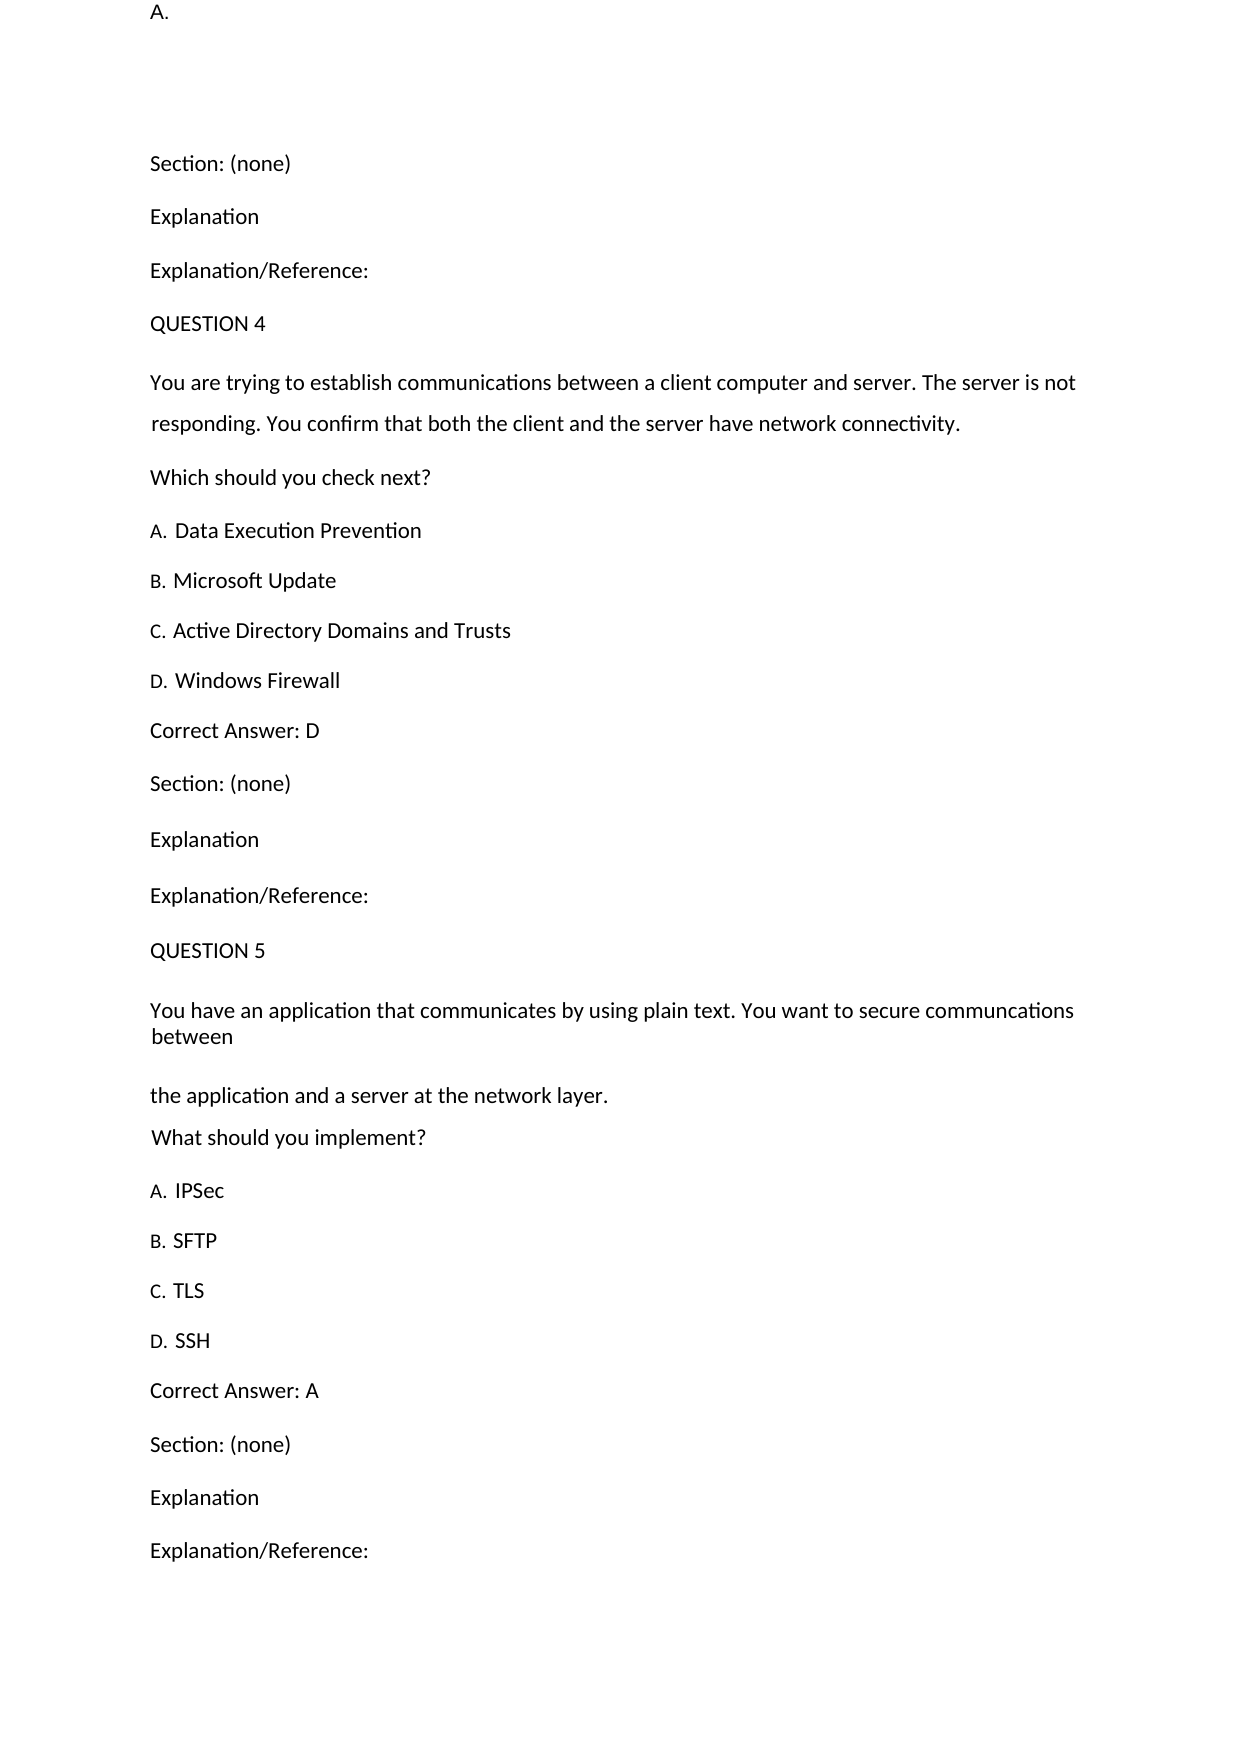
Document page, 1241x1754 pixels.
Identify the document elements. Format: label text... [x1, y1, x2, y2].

text Section: (none) [150, 149, 1078, 177]
text Explanation/Reference: [150, 256, 1078, 284]
text Explanation/Reference: [150, 1537, 1078, 1564]
text You have an application that communicates by using plain text. You want to secure communcations between [150, 998, 1076, 1050]
text QUESTION 5 [150, 937, 1078, 965]
text Correct Answer: D [150, 716, 1078, 744]
list Active Directory Domains and Trusts [150, 616, 1078, 644]
list IPSec [150, 1176, 1078, 1204]
text Explanation/Reference: [150, 881, 1078, 909]
text Correct Answer: A [150, 1377, 1078, 1404]
text Section: (none) [150, 1430, 1078, 1458]
text QUESTION 4 [150, 309, 1078, 337]
text Explanation [150, 825, 1078, 853]
list TLS [150, 1277, 1078, 1304]
text Explanation [150, 1483, 1078, 1511]
list Data Execution Prevention [150, 516, 1078, 544]
text Section: (none) [150, 769, 1078, 797]
text the application and a server at the network layer. What should you implement? [150, 1081, 611, 1151]
list SFTP [150, 1226, 1078, 1254]
list Windows Firewall [150, 666, 1078, 694]
text Which should you check next? [150, 463, 1078, 491]
text Explanation [150, 202, 1078, 230]
text You are trying to establish communications between a client computer and server. The server is not responding. You confirm that both the client and the server have network connectivity. [150, 368, 1078, 437]
list SSH [150, 1327, 1078, 1354]
list Microsoft Update [150, 566, 1078, 594]
